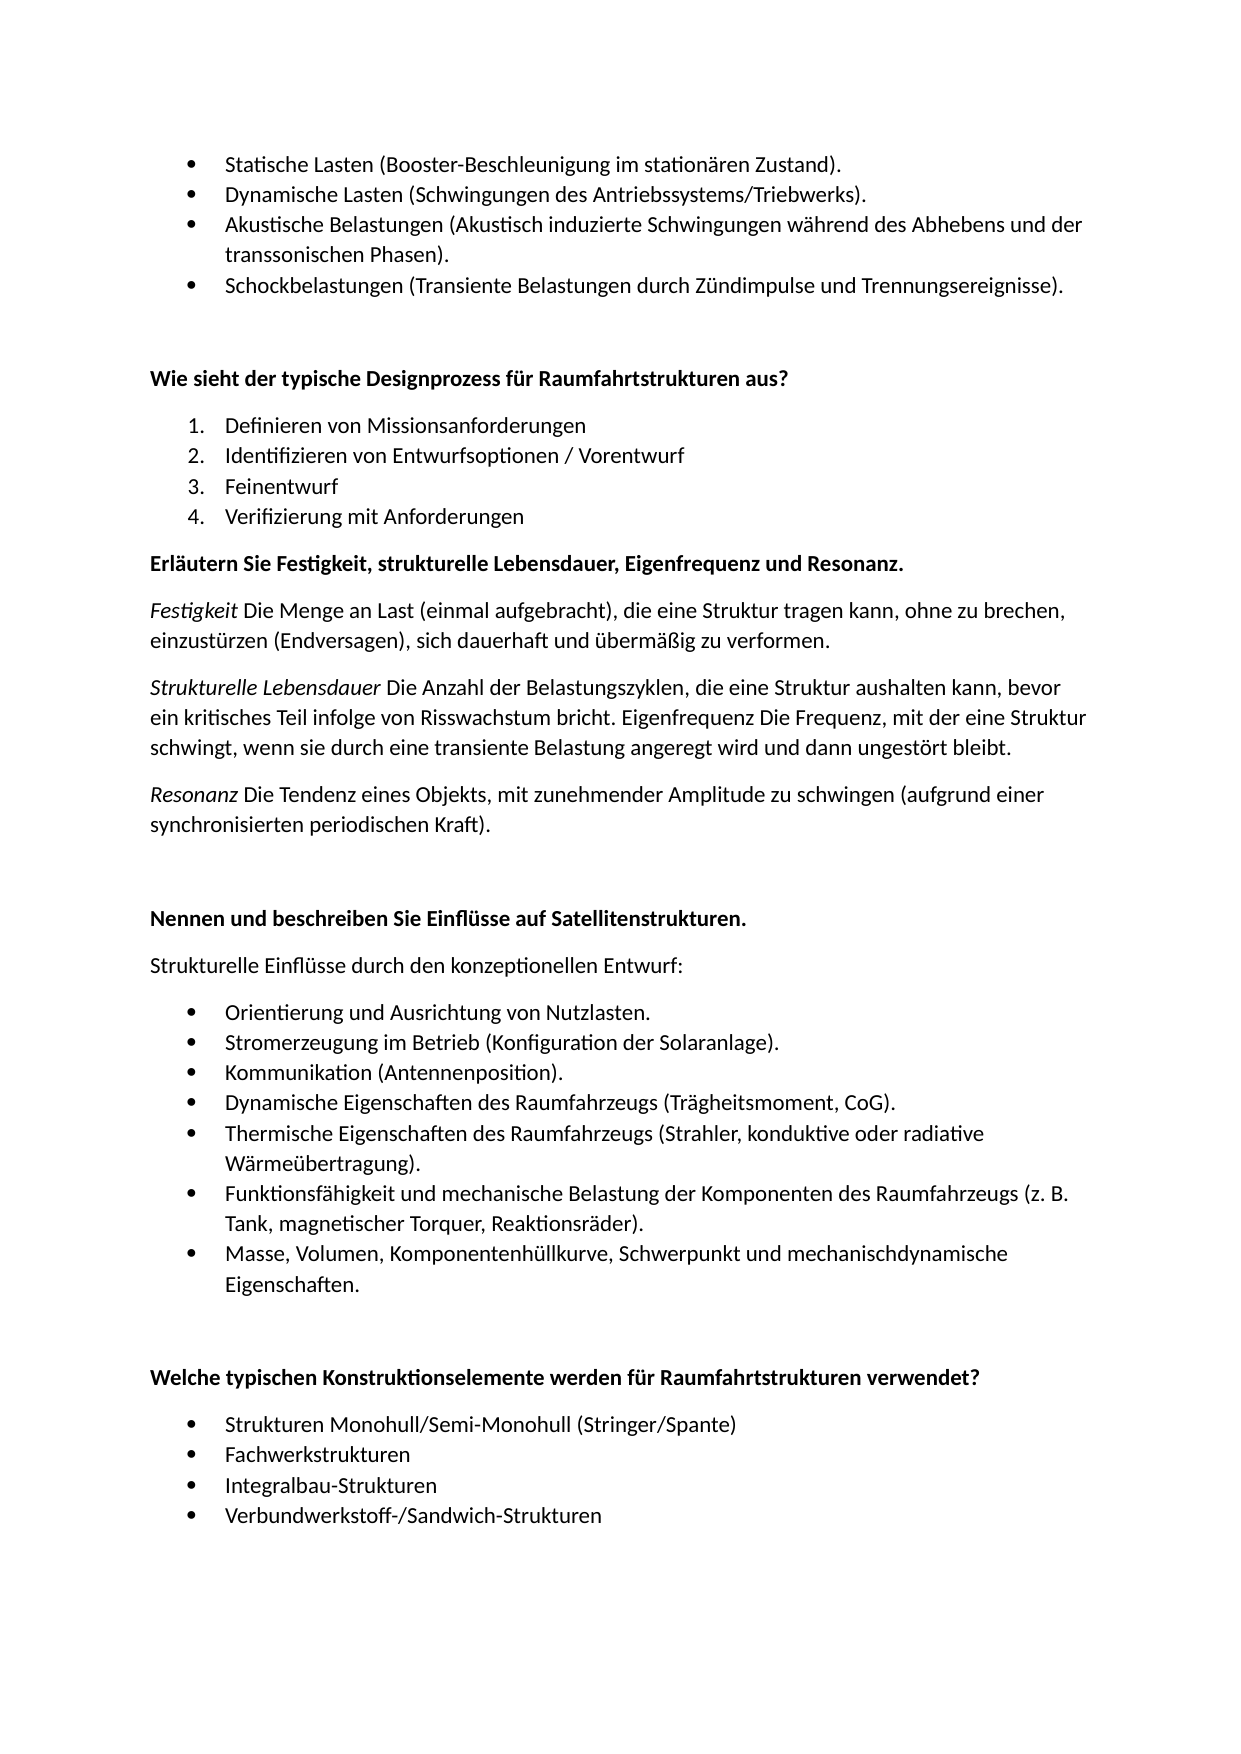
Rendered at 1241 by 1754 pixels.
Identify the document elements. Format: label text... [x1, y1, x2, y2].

list Integralbau-Strukturen [187, 1471, 1090, 1499]
text Nennen und beschreiben Sie Einflüsse auf Satellitenstrukturen. [150, 904, 1090, 932]
list Masse, Volumen, Komponentenhüllkurve, Schwerpunkt und mechanischdynamische Eigenschaften. [187, 1239, 1090, 1298]
list Definieren von Missionsanforderungen [187, 411, 1090, 439]
text Welche typischen Konstruktionselemente werden für Raumfahrtstrukturen verwendet? [150, 1363, 1090, 1392]
list Strukturen Monohull/Semi-Monohull (Stringer/Spante) [187, 1410, 1090, 1438]
list Thermische Eigenschaften des Raumfahrzeugs (Strahler, konduktive oder radiative Wärmeübertragung). [187, 1119, 1090, 1177]
list Statische Lasten (Booster-Beschleunigung im stationären Zustand). [187, 150, 1090, 178]
list Orientierung und Ausrichtung von Nutzlasten. [187, 998, 1090, 1026]
list Verbundwerkstoff-/Sandwich-Strukturen [187, 1501, 1090, 1529]
text Strukturelle Lebensdauer Die Anzahl der Belastungszyklen, die eine Struktur aushalten kann, bevor ein kritisches Teil infolge von Risswachstum bricht. Eigenfrequenz Die Frequenz, mit der eine Struktur schwingt, wenn sie durch eine transiente Belastung angeregt wird und dann ungestört bleibt. [150, 673, 1090, 761]
list Schockbelastungen (Transiente Belastungen durch Zündimpulse und Trennungsereignisse). [187, 271, 1090, 299]
list Fachwerkstrukturen [187, 1441, 1090, 1469]
text Resonanz Die Tendenz eines Objekts, mit zunehmender Amplitude zu schwingen (aufgrund einer synchronisierten periodischen Kraft). [150, 780, 1090, 838]
text Wie sieht der typische Designprozess für Raumfahrtstrukturen aus? [150, 364, 1090, 393]
list Verifizierung mit Anforderungen [187, 502, 1090, 530]
list Funktionsfähigkeit und mechanische Belastung der Komponenten des Raumfahrzeugs (z. B. Tank, magnetischer Torquer, Reaktionsräder). [187, 1179, 1090, 1237]
list Dynamische Lasten (Schwingungen des Antriebssystems/Triebwerks). [187, 180, 1090, 208]
list Feinentwurf [187, 472, 1090, 500]
text Strukturelle Einflüsse durch den konzeptionellen Entwurf: [150, 951, 1090, 979]
text Erläutern Sie Festigkeit, strukturelle Lebensdauer, Eigenfrequenz und Resonanz. [150, 549, 1090, 577]
list Identifizieren von Entwurfsoptionen / Vorentwurf [187, 442, 1090, 470]
list Dynamische Eigenschaften des Raumfahrzeugs (Trägheitsmoment, CoG). [187, 1088, 1090, 1117]
text Festigkeit Die Menge an Last (einmal aufgebracht), die eine Struktur tragen kann, ohne zu brechen, einzustürzen (Endversagen), sich dauerhaft und übermäßig zu verformen. [150, 596, 1090, 654]
list Akustische Belastungen (Akustisch induzierte Schwingungen während des Abhebens und der transsonischen Phasen). [187, 210, 1090, 269]
list Stromerzeugung im Betrieb (Konfiguration der Solaranlage). [187, 1028, 1090, 1056]
list Kommunikation (Antennenposition). [187, 1058, 1090, 1086]
